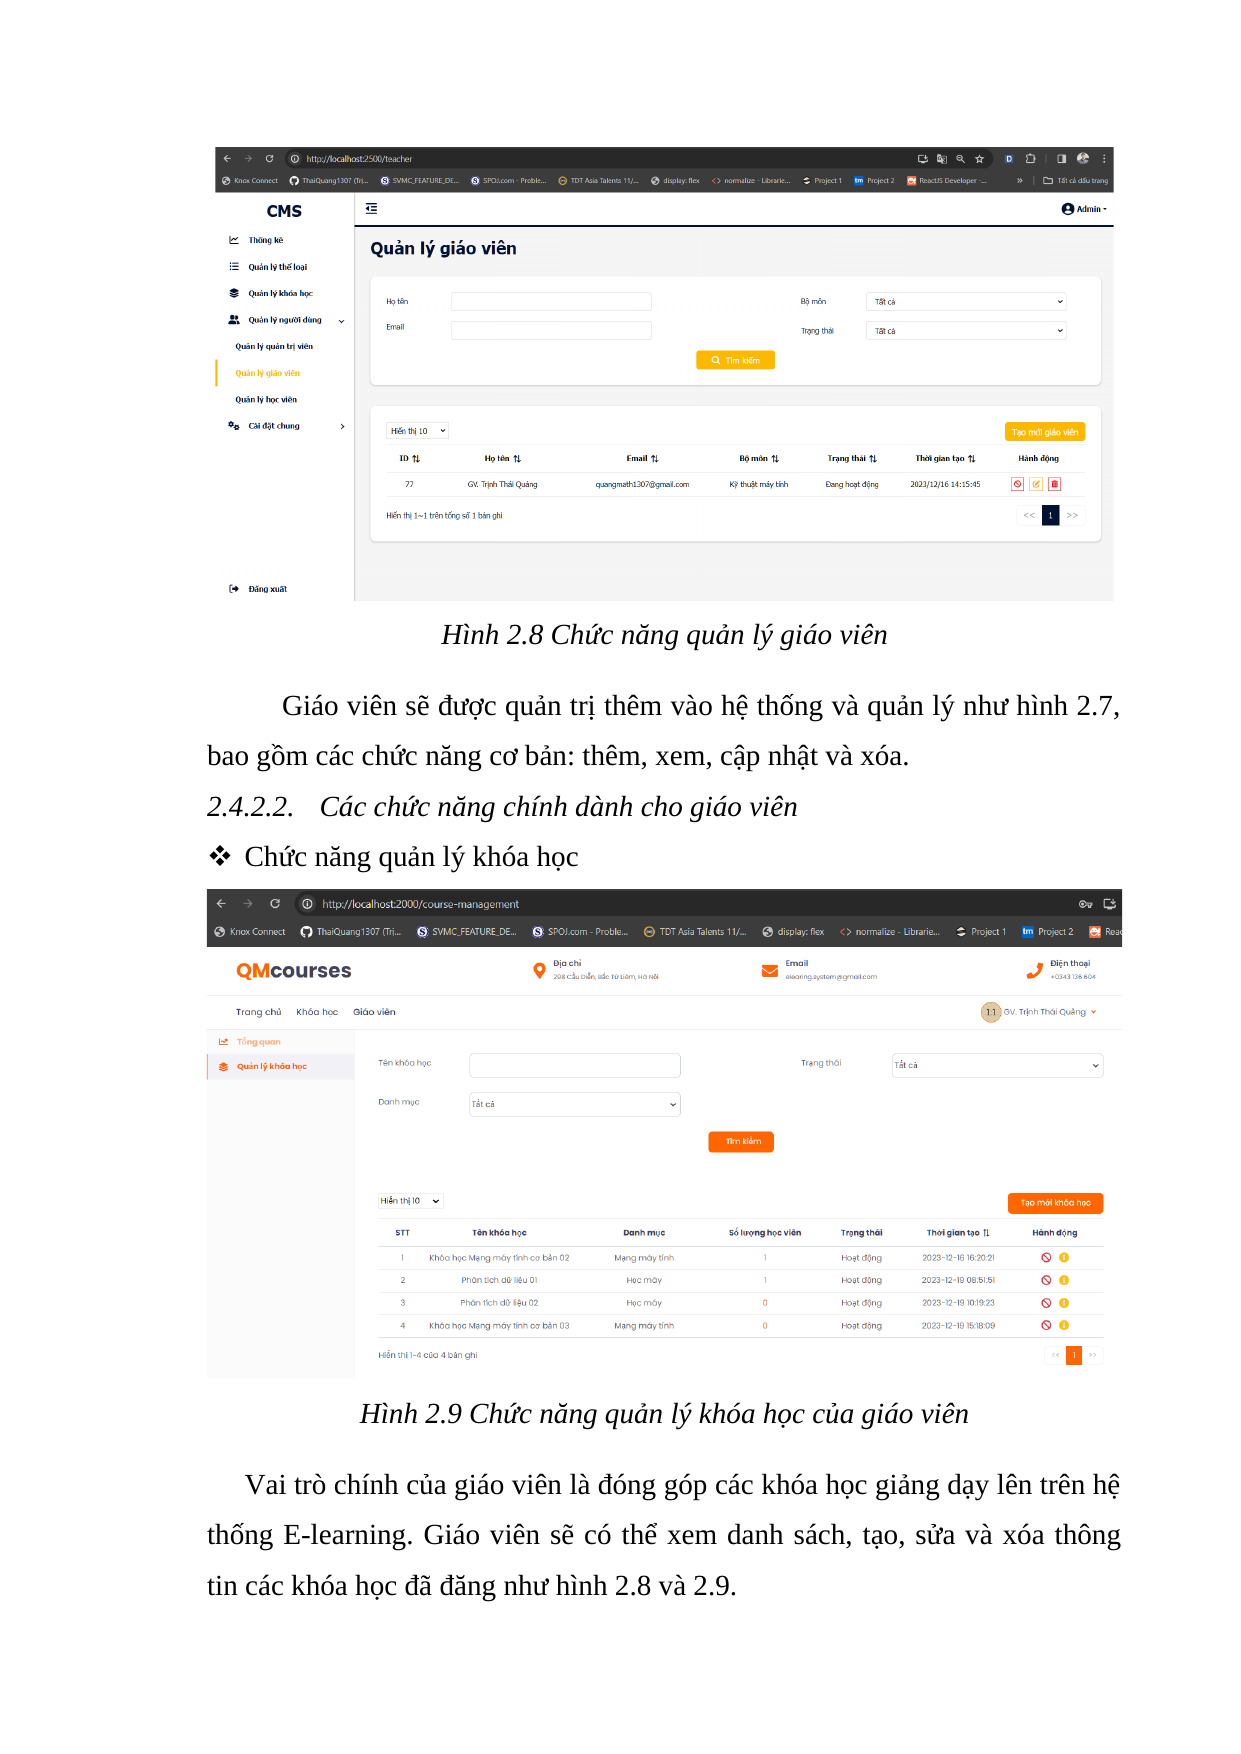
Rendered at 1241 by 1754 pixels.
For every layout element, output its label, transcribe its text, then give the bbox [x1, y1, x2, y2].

picture [206, 889, 1123, 1379]
text Giáo viên sẽ được quản trị thêm vào hệ thống và quản lý như hình 2.7, bao gồm các chức năng cơ bản: thêm, xem, cập nhật và xóa. [207, 688, 1122, 772]
text Vai trò chính của giáo viên là đóng góp các khóa học giảng dạy lên trên hệ thống E-learning. Giáo viên sẽ có thể xem danh sách, tạo, sửa và xóa thông tin các khóa học đã đăng như hình 2.8 và 2.9. [207, 1467, 1122, 1601]
list Chức năng quản lý khóa học [207, 839, 1122, 873]
picture [215, 147, 1114, 601]
subtitle Các chức năng chính dành cho giáo viên [207, 789, 1122, 822]
